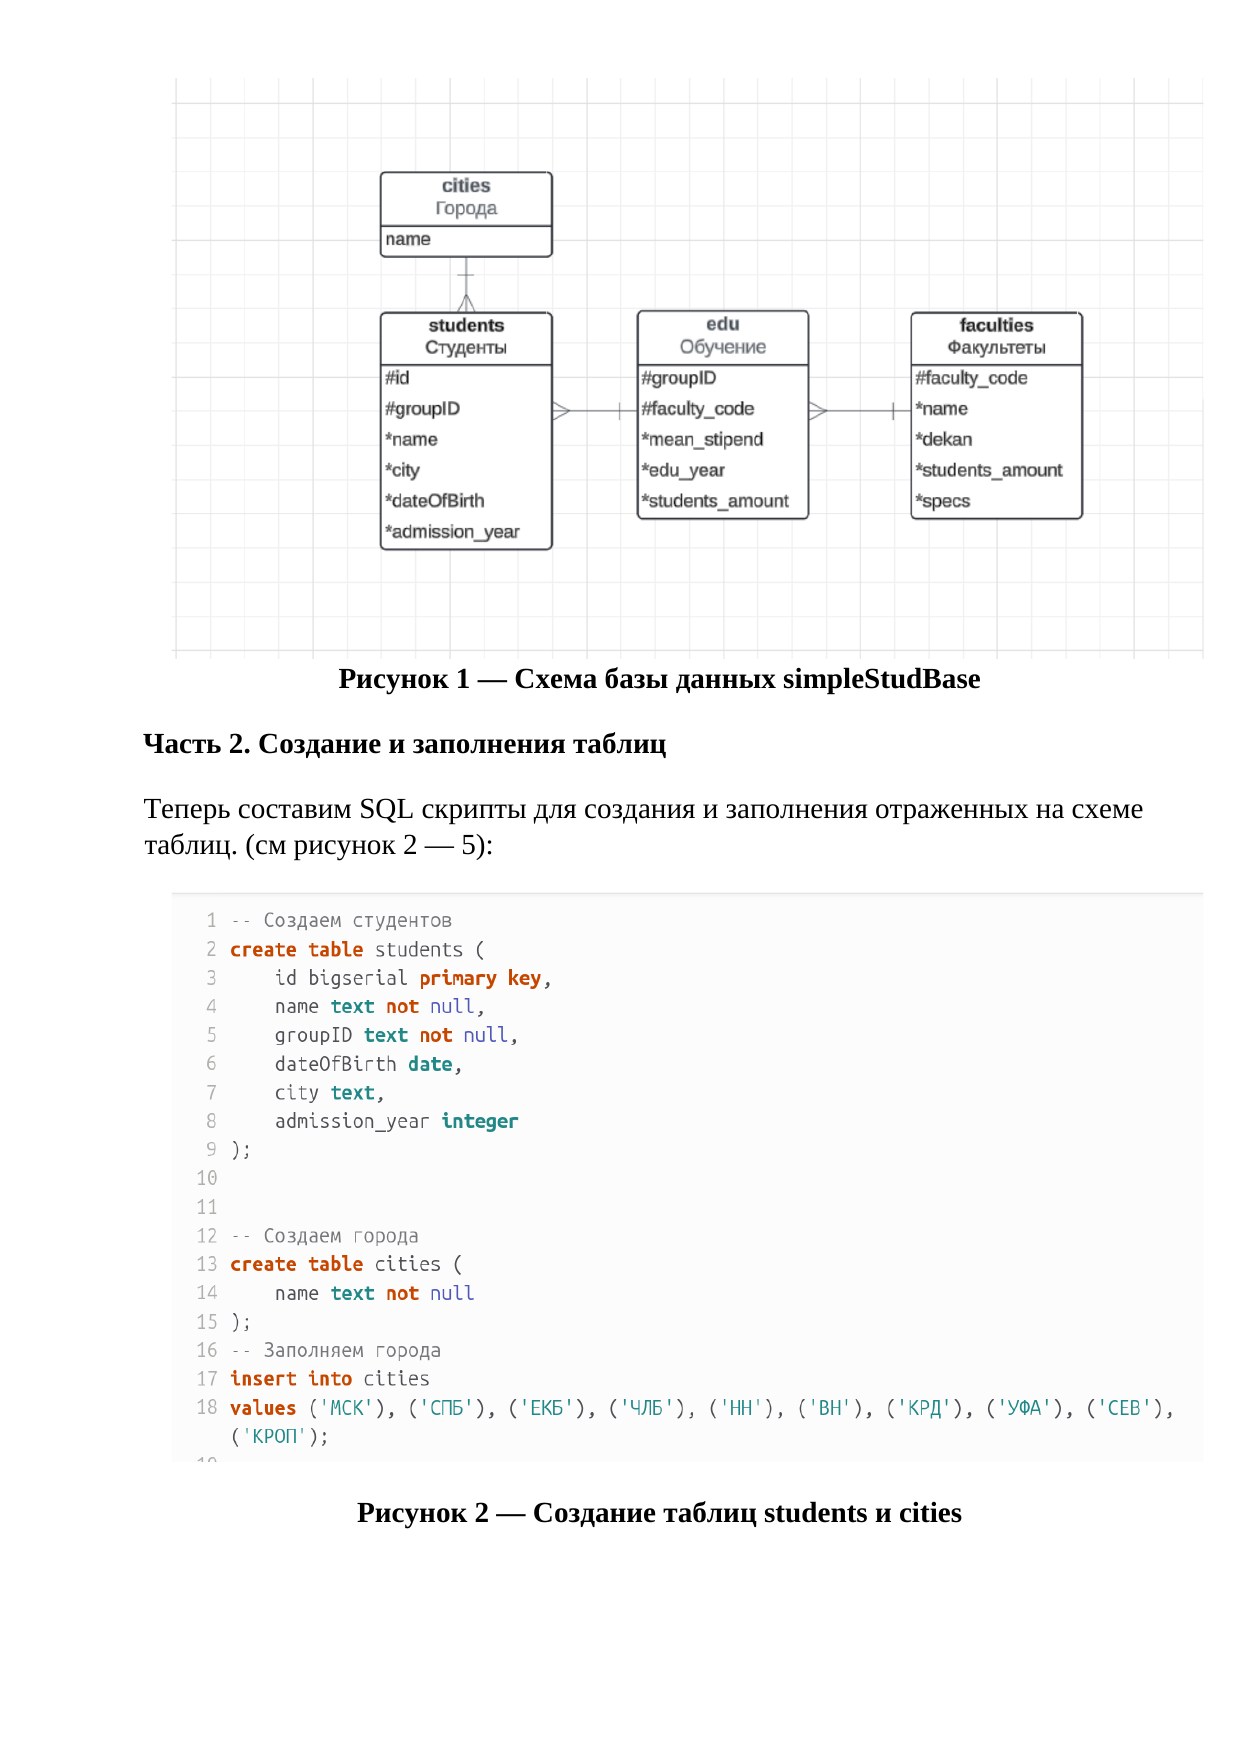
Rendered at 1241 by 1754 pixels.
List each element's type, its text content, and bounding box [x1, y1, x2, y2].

text Теперь составим SQL скрипты для создания и заполнения отраженных на схеме таблиц. (см рисунок 2 — 5): [143, 791, 1175, 861]
picture [171, 78, 1204, 659]
text Часть 2. Создание и заполнения таблиц [143, 726, 1175, 760]
picture [171, 892, 1204, 1462]
